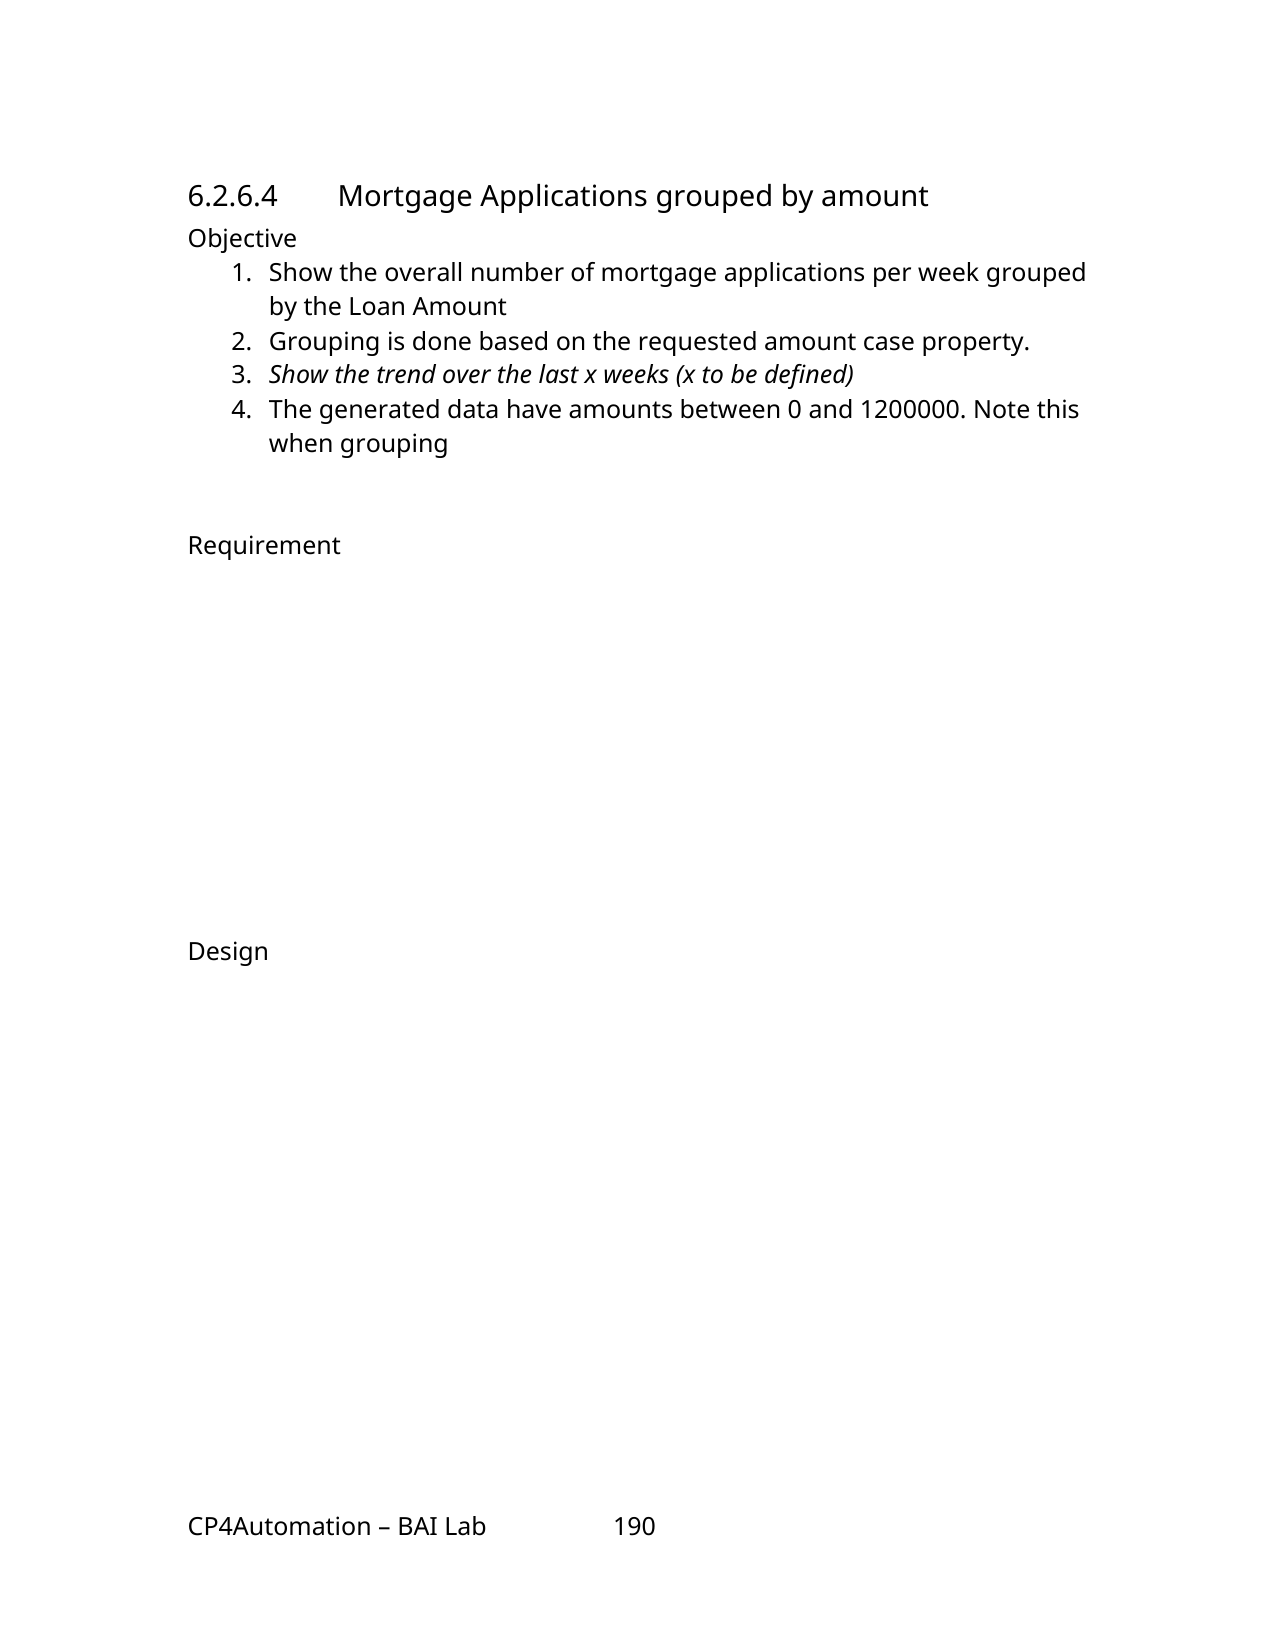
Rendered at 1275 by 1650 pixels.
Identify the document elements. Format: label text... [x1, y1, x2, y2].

list Grouping is done based on the requested amount case property. [231, 323, 1087, 357]
list Show the trend over the last x weeks (x to be defined) [231, 357, 1087, 391]
list The generated data have amounts between 0 and 1200000. Note this when grouping [231, 391, 1087, 459]
list Mortgage Applications grouped by amount [187, 175, 1087, 215]
text Objective [187, 221, 1087, 255]
list Show the overall number of mortgage applications per week grouped by the Loan Amount [231, 255, 1087, 323]
text Requirement [187, 527, 1087, 562]
text Design [187, 934, 1087, 968]
